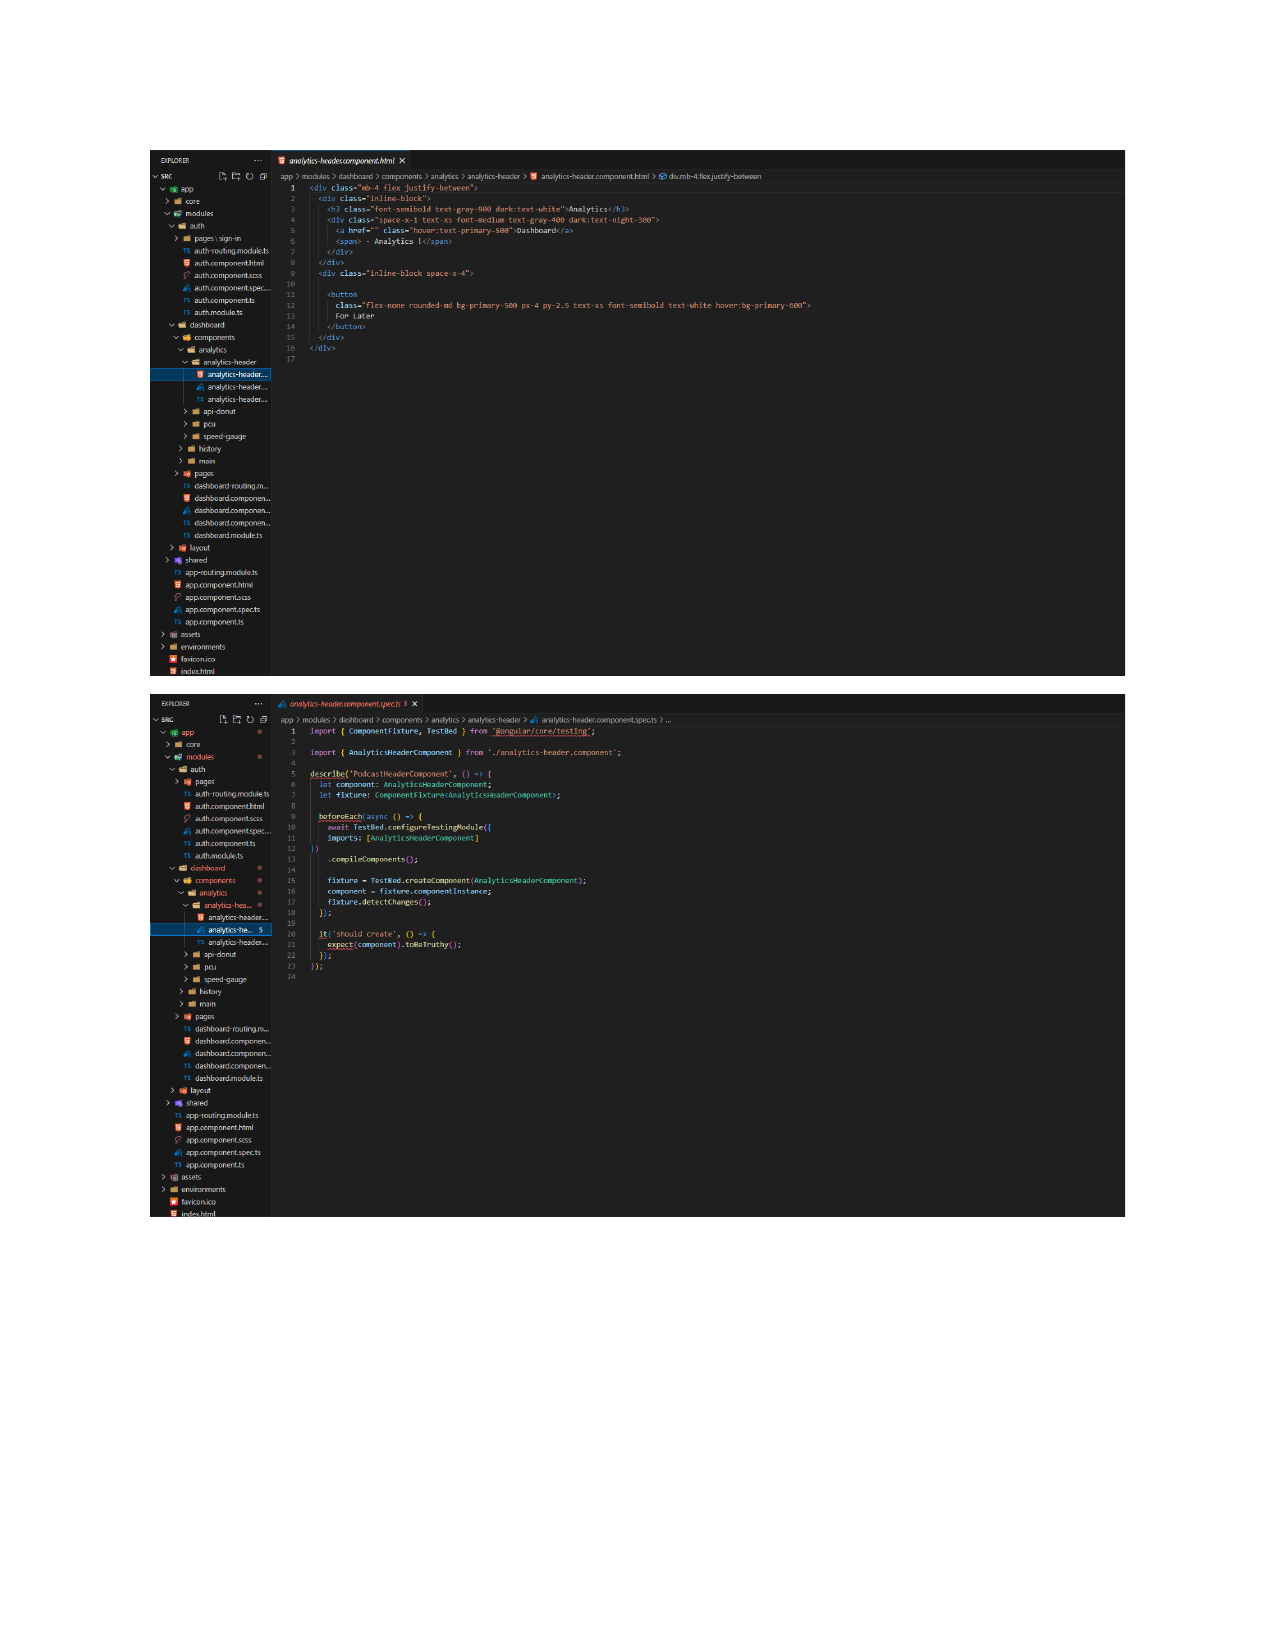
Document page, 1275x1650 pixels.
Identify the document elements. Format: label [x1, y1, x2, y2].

picture [150, 694, 1125, 1217]
picture [150, 150, 1125, 676]
